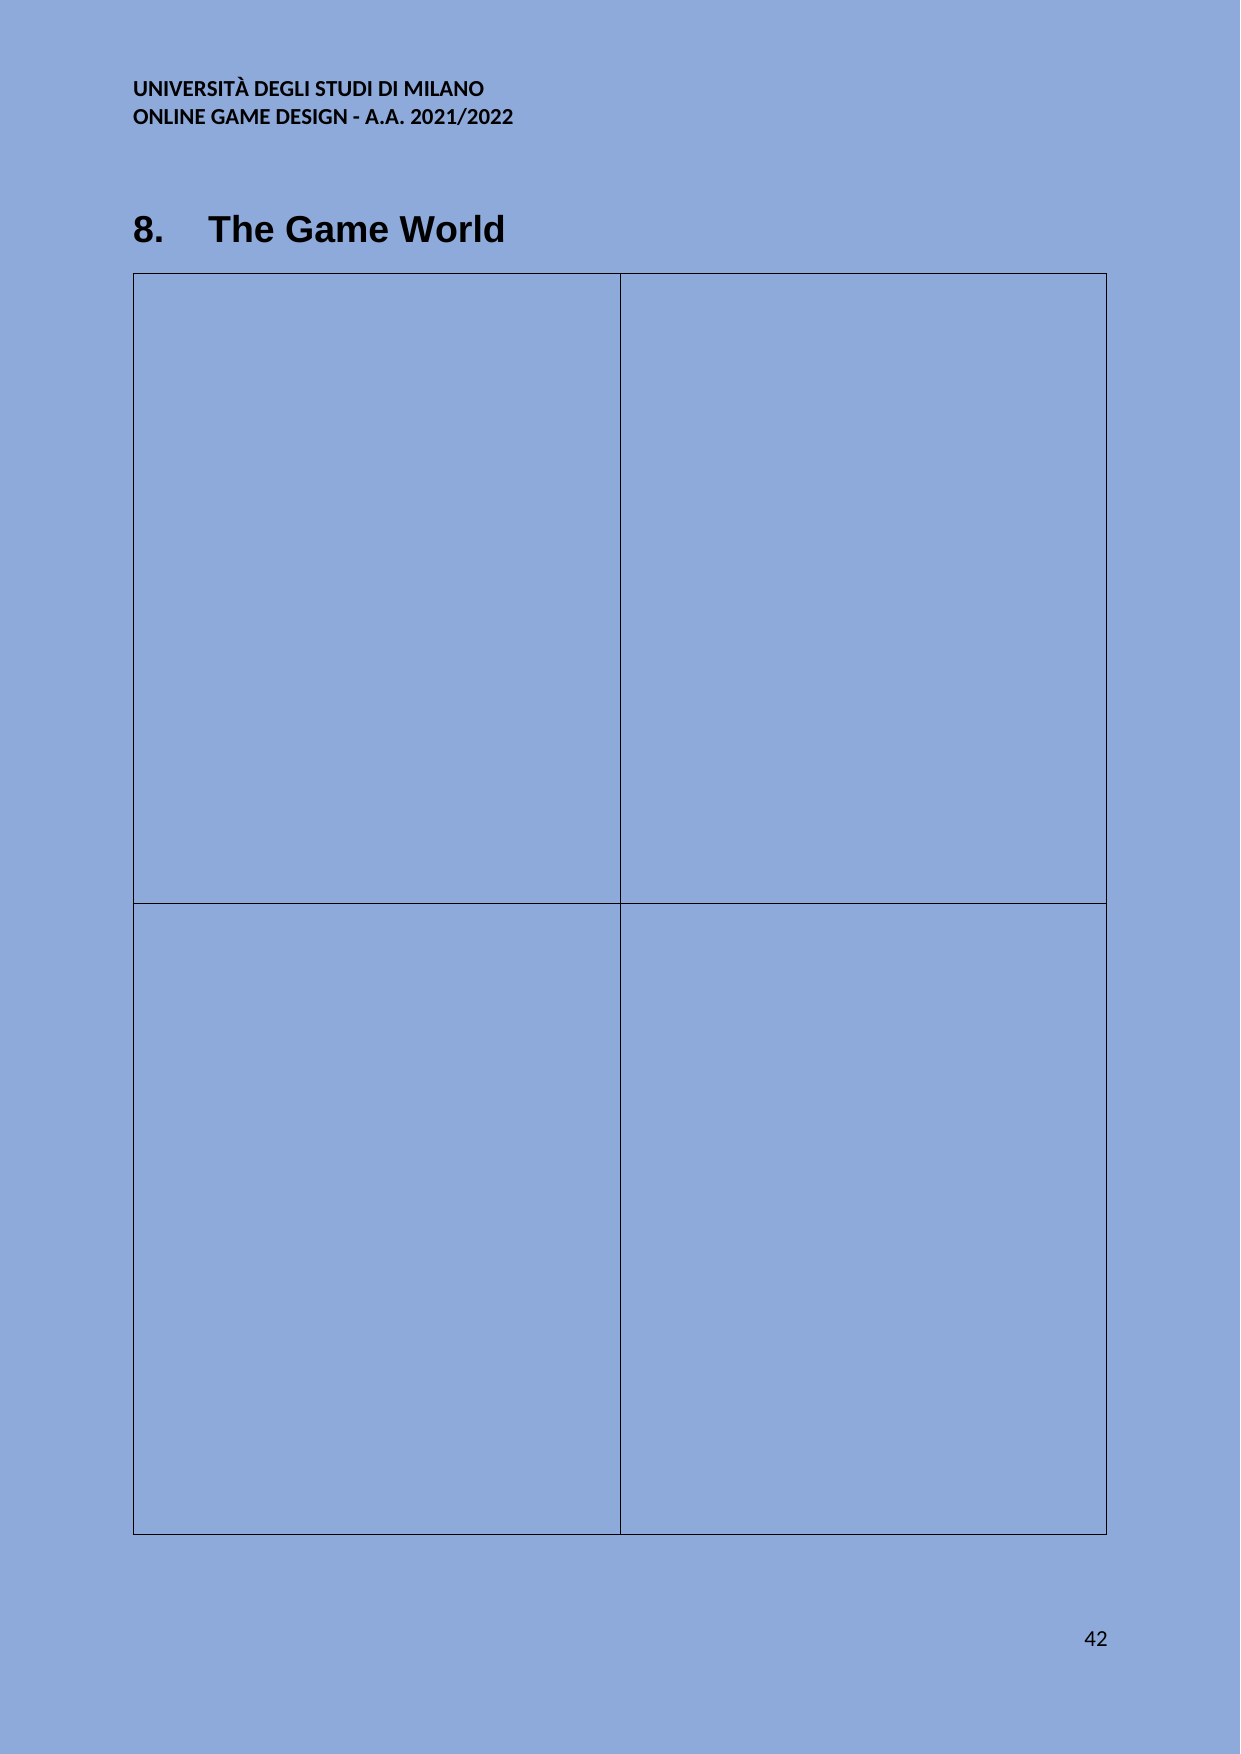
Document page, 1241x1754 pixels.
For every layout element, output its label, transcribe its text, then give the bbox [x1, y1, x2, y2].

table_cell [621, 904, 1106, 1533]
table_cell [134, 904, 620, 1533]
table_header [621, 274, 1106, 903]
text 8. The Game World [133, 207, 1107, 250]
table_header [134, 274, 620, 903]
